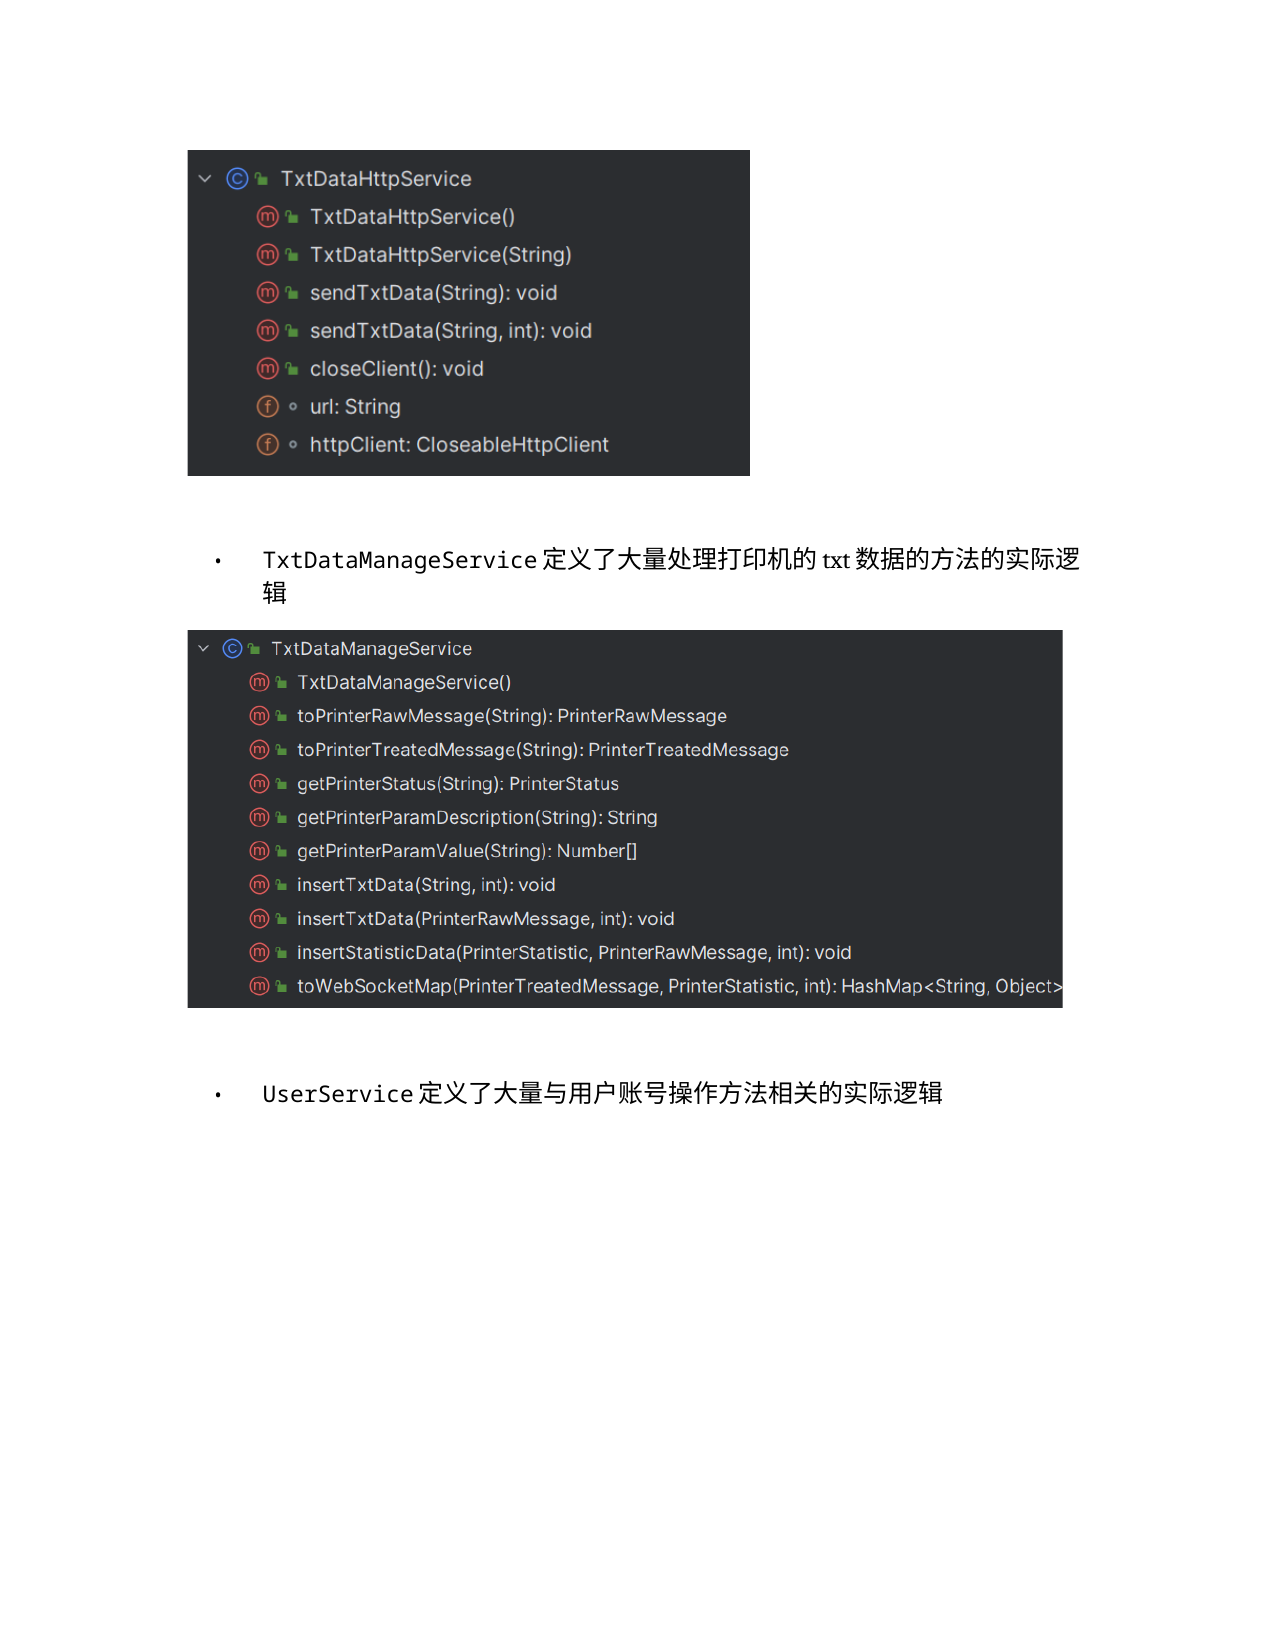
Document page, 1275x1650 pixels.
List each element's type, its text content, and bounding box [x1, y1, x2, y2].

picture [187, 630, 1063, 1008]
list TxtDataManageService定义了大量处理打印机的txt数据的方法的实际逻辑 [212, 541, 1087, 609]
picture [187, 150, 750, 476]
list UserService定义了大量与用户账号操作方法相关的实际逻辑 [212, 1074, 1087, 1110]
